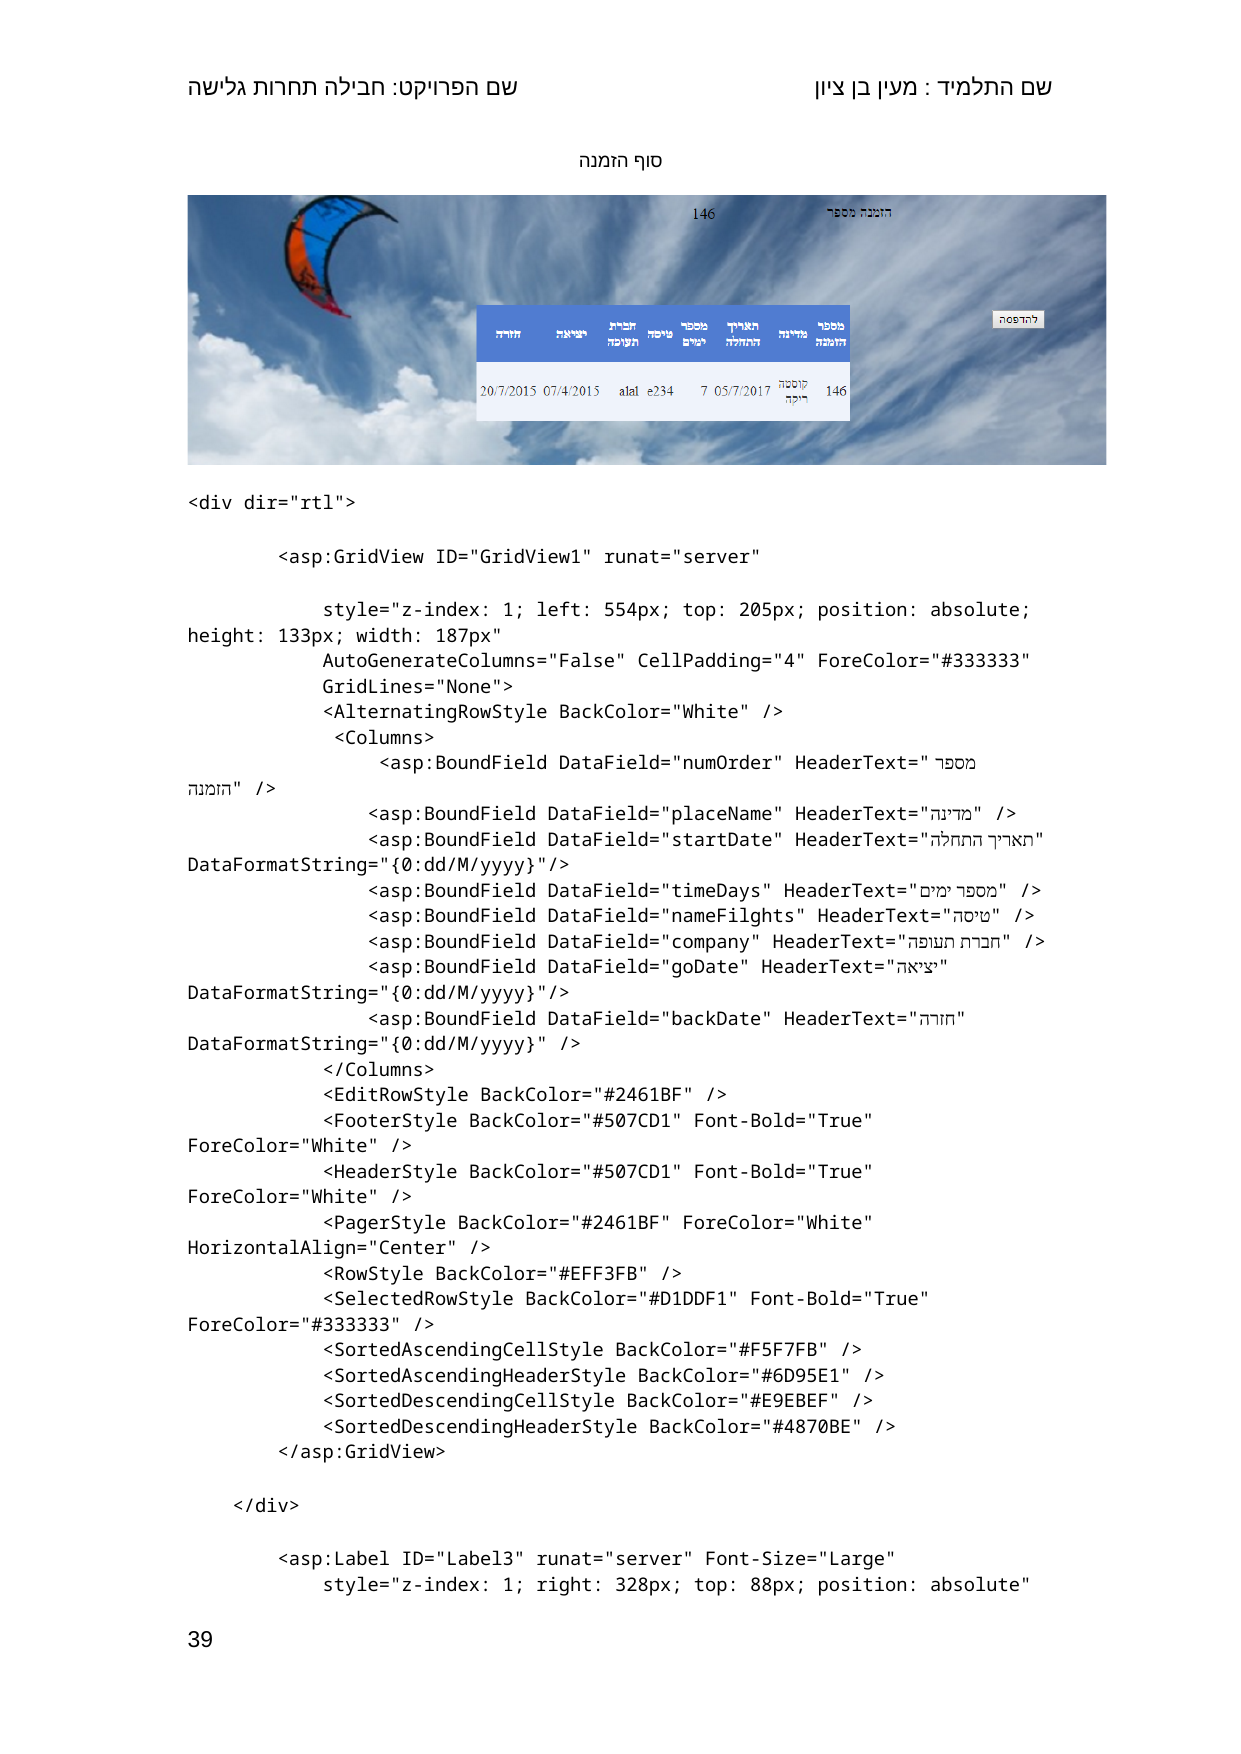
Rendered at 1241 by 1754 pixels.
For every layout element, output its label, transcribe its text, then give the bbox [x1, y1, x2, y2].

text </div> [187, 1492, 1053, 1518]
text <Columns> [187, 724, 1053, 749]
text <asp:BoundField DataField="goDate" HeaderText="יציאה" DataFormatString="{0:dd/M/yyyy}"/> [187, 954, 1053, 1005]
text <FooterStyle BackColor="#507CD1" Font-Bold="True" ForeColor="White" /> [187, 1107, 1053, 1158]
text <SortedAscendingHeaderStyle BackColor="#6D95E1" /> [187, 1362, 1053, 1388]
text <asp:BoundField DataField="company" HeaderText="חברת תעופה" /> [187, 928, 1053, 954]
text <SortedAscendingCellStyle BackColor="#F5F7FB" /> [187, 1337, 1053, 1362]
text <asp:BoundField DataField="nameFilghts" HeaderText="טיסה" /> [187, 903, 1053, 928]
text AutoGenerateColumns="False" CellPadding="4" ForeColor="#333333" [187, 647, 1053, 673]
text סוף הזמנה [187, 150, 1053, 172]
text <asp:GridView ID="GridView1" runat="server" [187, 543, 1053, 568]
text <SortedDescendingHeaderStyle BackColor="#4870BE" /> [187, 1413, 1053, 1439]
text GridLines="None"> [187, 673, 1053, 698]
text <div dir="rtl"> [187, 489, 1053, 515]
text <asp:BoundField DataField="startDate" HeaderText="תאריך התחלה" DataFormatString="{0:dd/M/yyyy}"/> [187, 826, 1053, 877]
text <RowStyle BackColor="#EFF3FB" /> [187, 1260, 1053, 1286]
text style="z-index: 1; right: 328px; top: 88px; position: absolute" [187, 1571, 1053, 1597]
text <AlternatingRowStyle BackColor="White" /> [187, 698, 1053, 724]
text </asp:GridView> [187, 1439, 1053, 1464]
text <asp:BoundField DataField="backDate" HeaderText="חזרה" DataFormatString="{0:dd/M/yyyy}" /> [187, 1005, 1053, 1056]
text <SelectedRowStyle BackColor="#D1DDF1" Font-Bold="True" ForeColor="#333333" /> [187, 1286, 1053, 1337]
text <SortedDescendingCellStyle BackColor="#E9EBEF" /> [187, 1388, 1053, 1413]
text style="z-index: 1; left: 554px; top: 205px; position: absolute; height: 133px; width: 187px" [187, 596, 1053, 647]
text <HeaderStyle BackColor="#507CD1" Font-Bold="True" ForeColor="White" /> [187, 1158, 1053, 1209]
text <PagerStyle BackColor="#2461BF" ForeColor="White" HorizontalAlign="Center" /> [187, 1209, 1053, 1260]
picture [187, 195, 1107, 465]
text <EditRowStyle BackColor="#2461BF" /> [187, 1081, 1053, 1107]
text <asp:BoundField DataField="numOrder" HeaderText="מספר הזמנה" /> [187, 749, 1053, 801]
text <asp:Label ID="Label3" runat="server" Font-Size="Large" [187, 1546, 1053, 1571]
text </Columns> [187, 1056, 1053, 1081]
text <asp:BoundField DataField="placeName" HeaderText="מדינה" /> [187, 801, 1053, 826]
text <asp:BoundField DataField="timeDays" HeaderText="מספר ימים" /> [187, 877, 1053, 903]
